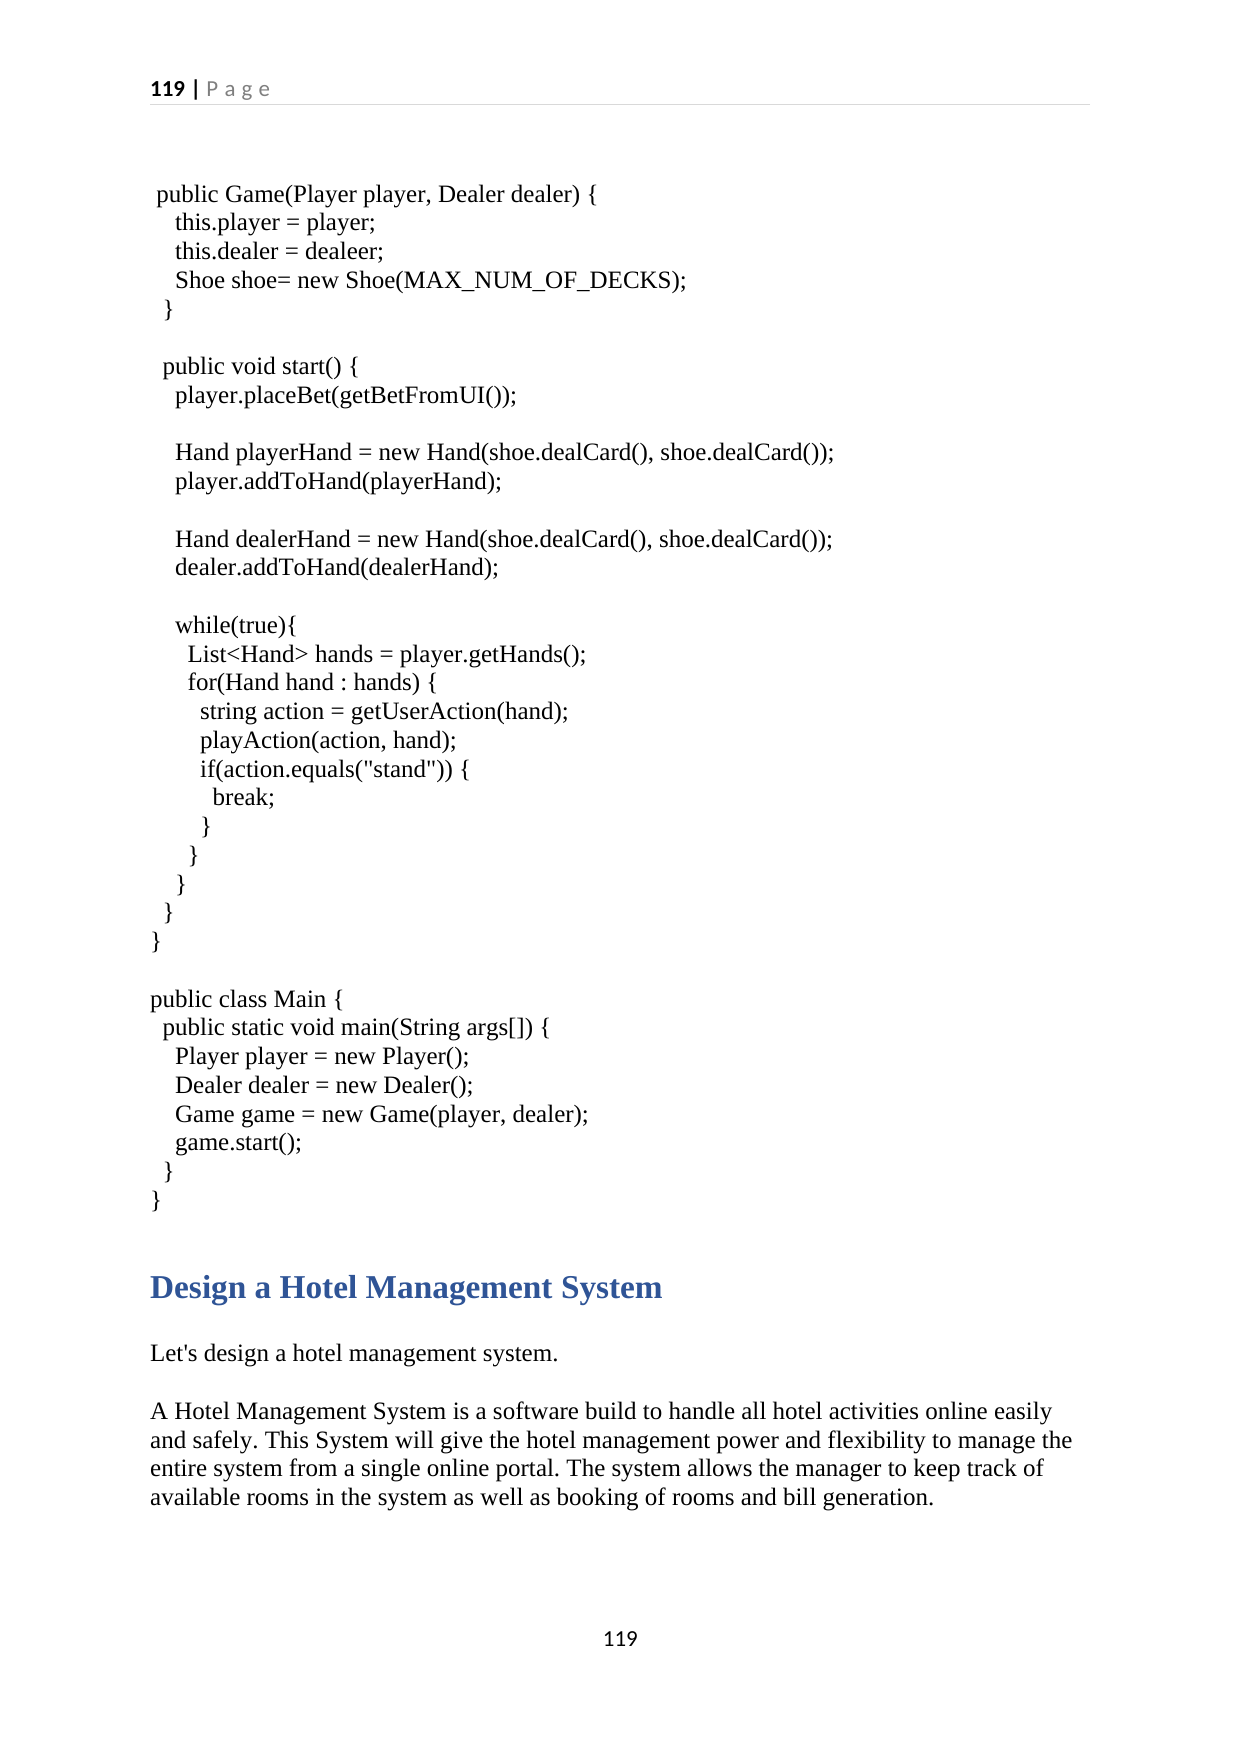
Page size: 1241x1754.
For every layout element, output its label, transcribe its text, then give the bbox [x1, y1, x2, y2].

text Hand playerHand = new Hand(shoe.dealCard(), shoe.dealCard()); [150, 437, 1090, 466]
text break; [150, 782, 1090, 811]
text while(true){ [150, 610, 1090, 639]
text public void start() { [150, 351, 1090, 380]
text } [150, 897, 1090, 926]
text playAction(action, hand); [150, 725, 1090, 754]
text public class Main { [150, 984, 1090, 1012]
text Shoe shoe= new Shoe(MAX_NUM_OF_DECKS); [150, 265, 1090, 294]
text Game game = new Game(player, dealer); [150, 1099, 1090, 1127]
text this.dealer = dealeer; [150, 236, 1090, 265]
text } [150, 1185, 1090, 1214]
text Hand dealerHand = new Hand(shoe.dealCard(), shoe.dealCard()); [150, 524, 1090, 552]
subtitle Design a Hotel Management System [150, 1267, 1090, 1306]
text if(action.equals("stand")) { [150, 754, 1090, 782]
text } [150, 1156, 1090, 1185]
text } [150, 840, 1090, 869]
text player.placeBet(getBetFromUI()); [150, 380, 1090, 409]
text } [150, 294, 1090, 322]
text List<Hand> hands = player.getHands(); [150, 639, 1090, 667]
text public Game(Player player, Dealer dealer) { [150, 179, 1090, 207]
text } [150, 811, 1090, 840]
text player.addToHand(playerHand); [150, 466, 1090, 495]
text dealer.addToHand(dealerHand); [150, 552, 1090, 581]
text } [150, 869, 1090, 897]
text string action = getUserAction(hand); [150, 696, 1090, 725]
text Let's design a hotel management system. [150, 1338, 1090, 1367]
text public static void main(String args[]) { [150, 1012, 1090, 1041]
text for(Hand hand : hands) { [150, 667, 1090, 696]
text this.player = player; [150, 207, 1090, 236]
text Player player = new Player(); [150, 1041, 1090, 1070]
text game.start(); [150, 1127, 1090, 1156]
text A Hotel Management System is a software build to handle all hotel activities online easily and safely. This System will give the hotel management power and flexibility to manage the entire system from a single online portal. The system allows the manager to keep track of available rooms in the system as well as booking of rooms and bill generation. [150, 1396, 1090, 1511]
text } [150, 926, 1090, 955]
text Dealer dealer = new Dealer(); [150, 1070, 1090, 1099]
